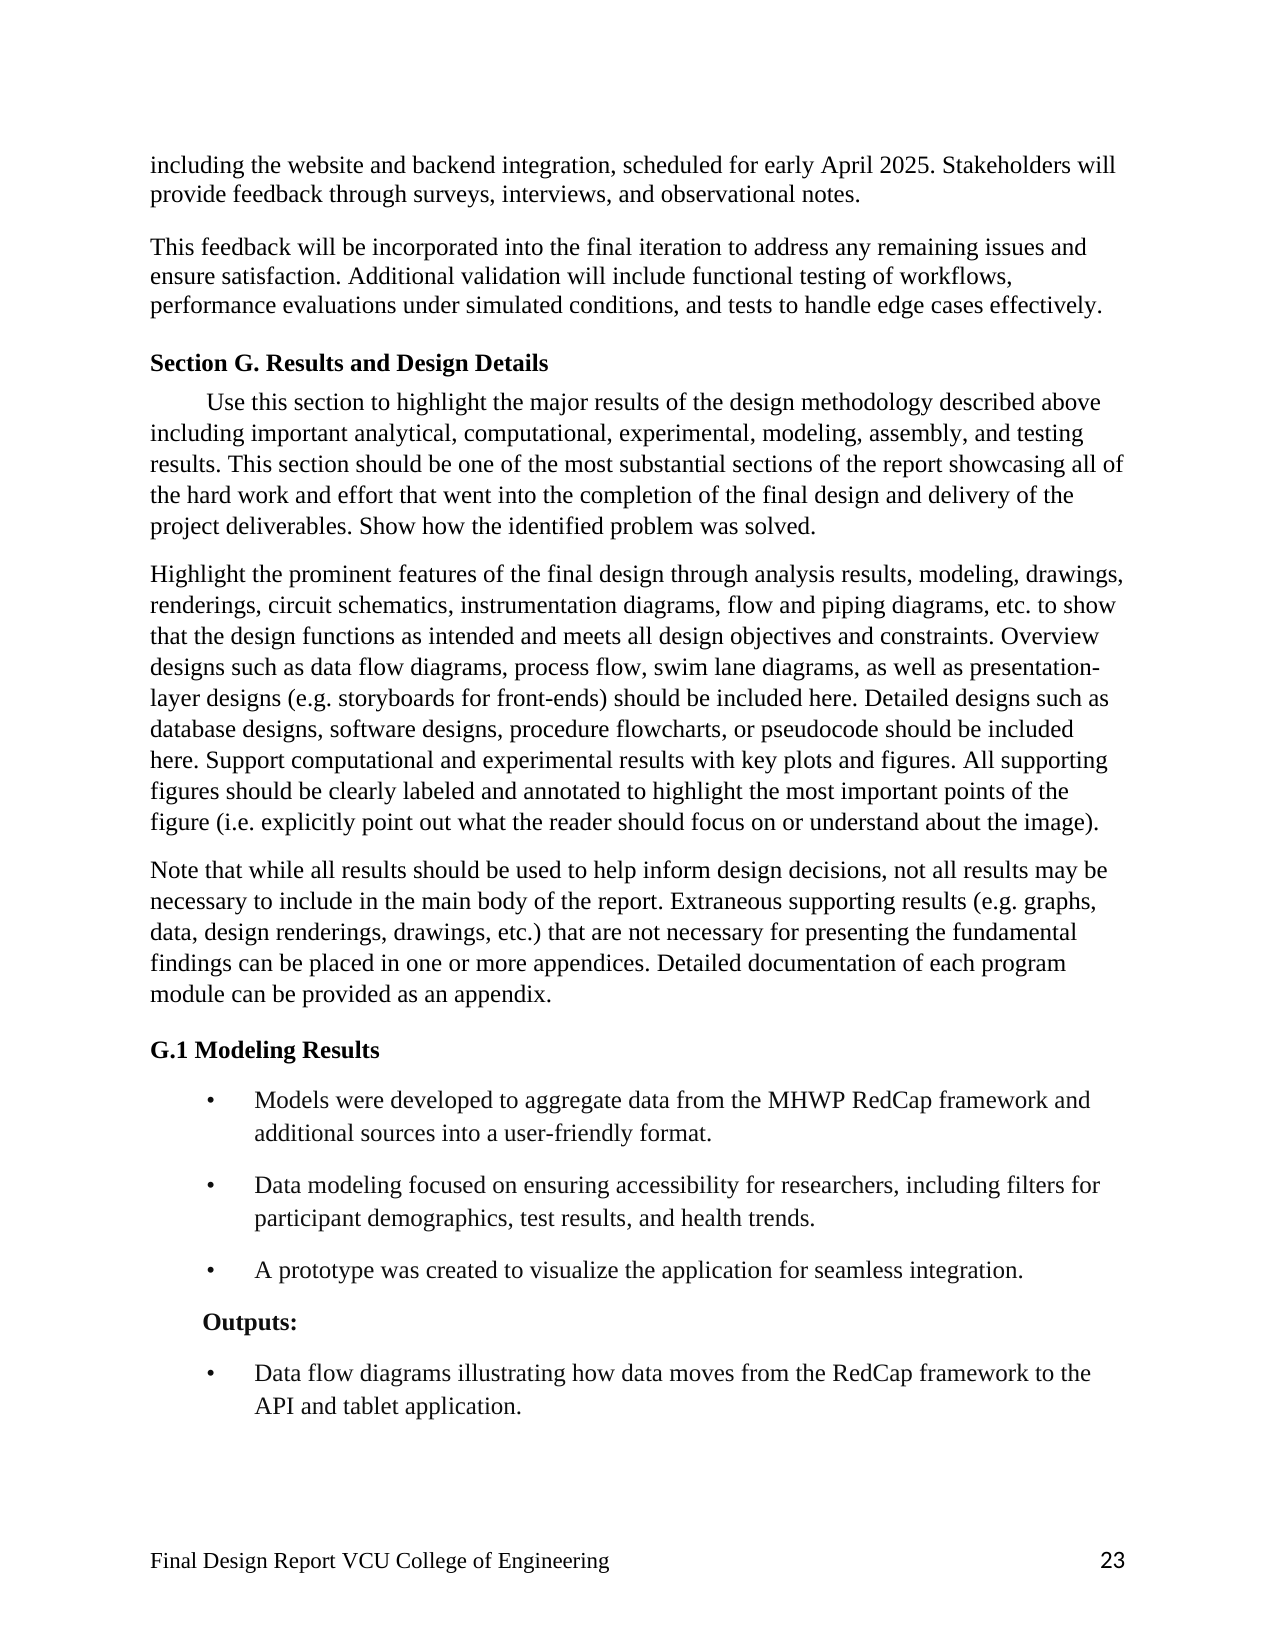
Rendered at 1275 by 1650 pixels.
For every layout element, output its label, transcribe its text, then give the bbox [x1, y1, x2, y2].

text Outputs: [202, 1307, 1125, 1335]
text • A prototype was created to visualize the application for seamless integration. [202, 1255, 1125, 1283]
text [150, 150, 1125, 207]
text Highlight the prominent features of the final design through analysis results, modeling, drawings, renderings, circuit schematics, instrumentation diagrams, flow and piping diagrams, etc. to show that the design functions as intended and meets all design objectives and constraints. Overview designs such as data flow diagrams, process flow, swim lane diagrams, as well as presentation-layer designs (e.g. storyboards for front-ends) should be included here. Detailed designs such as database designs, software designs, procedure flowcharts, or pseudocode should be included here. Support computational and experimental results with key plots and figures. All supporting figures should be clearly labeled and annotated to highlight the most important points of the figure (i.e. explicitly point out what the reader should focus on or understand about the image). [150, 559, 1125, 836]
text Note that while all results should be used to help inform design decisions, not all results may be necessary to include in the main body of the report. Extraneous supporting results (e.g. graphs, data, design renderings, drawings, etc.) that are not necessary for presenting the fundamental findings can be placed in one or more appendices. Detailed documentation of each program module can be provided as an appendix. [150, 855, 1125, 1008]
text • Data modeling focused on ensuring accessibility for researchers, including filters for participant demographics, test results, and health trends. [202, 1170, 1125, 1232]
text Use this section to highlight the major results of the design methodology described above including important analytical, computational, experimental, modeling, assembly, and testing results. This section should be one of the most substantial sections of the report showcasing all of the hard work and effort that went into the completion of the final design and delivery of the project deliverables. Show how the identified problem was solved. [150, 387, 1125, 540]
subtitle G.1 Modeling Results [150, 1035, 1125, 1064]
subtitle Section G. Results and Design Details [150, 348, 1125, 377]
text • Data flow diagrams illustrating how data moves from the RedCap framework to the API and tablet application. [202, 1358, 1125, 1420]
text This feedback will be incorporated into the final iteration to address any remaining issues and ensure satisfaction. Additional validation will include functional testing of workflows, performance evaluations under simulated conditions, and tests to handle edge cases effectively. [150, 232, 1125, 319]
text • Models were developed to aggregate data from the MHWP RedCap framework and additional sources into a user-friendly format. [202, 1085, 1125, 1147]
